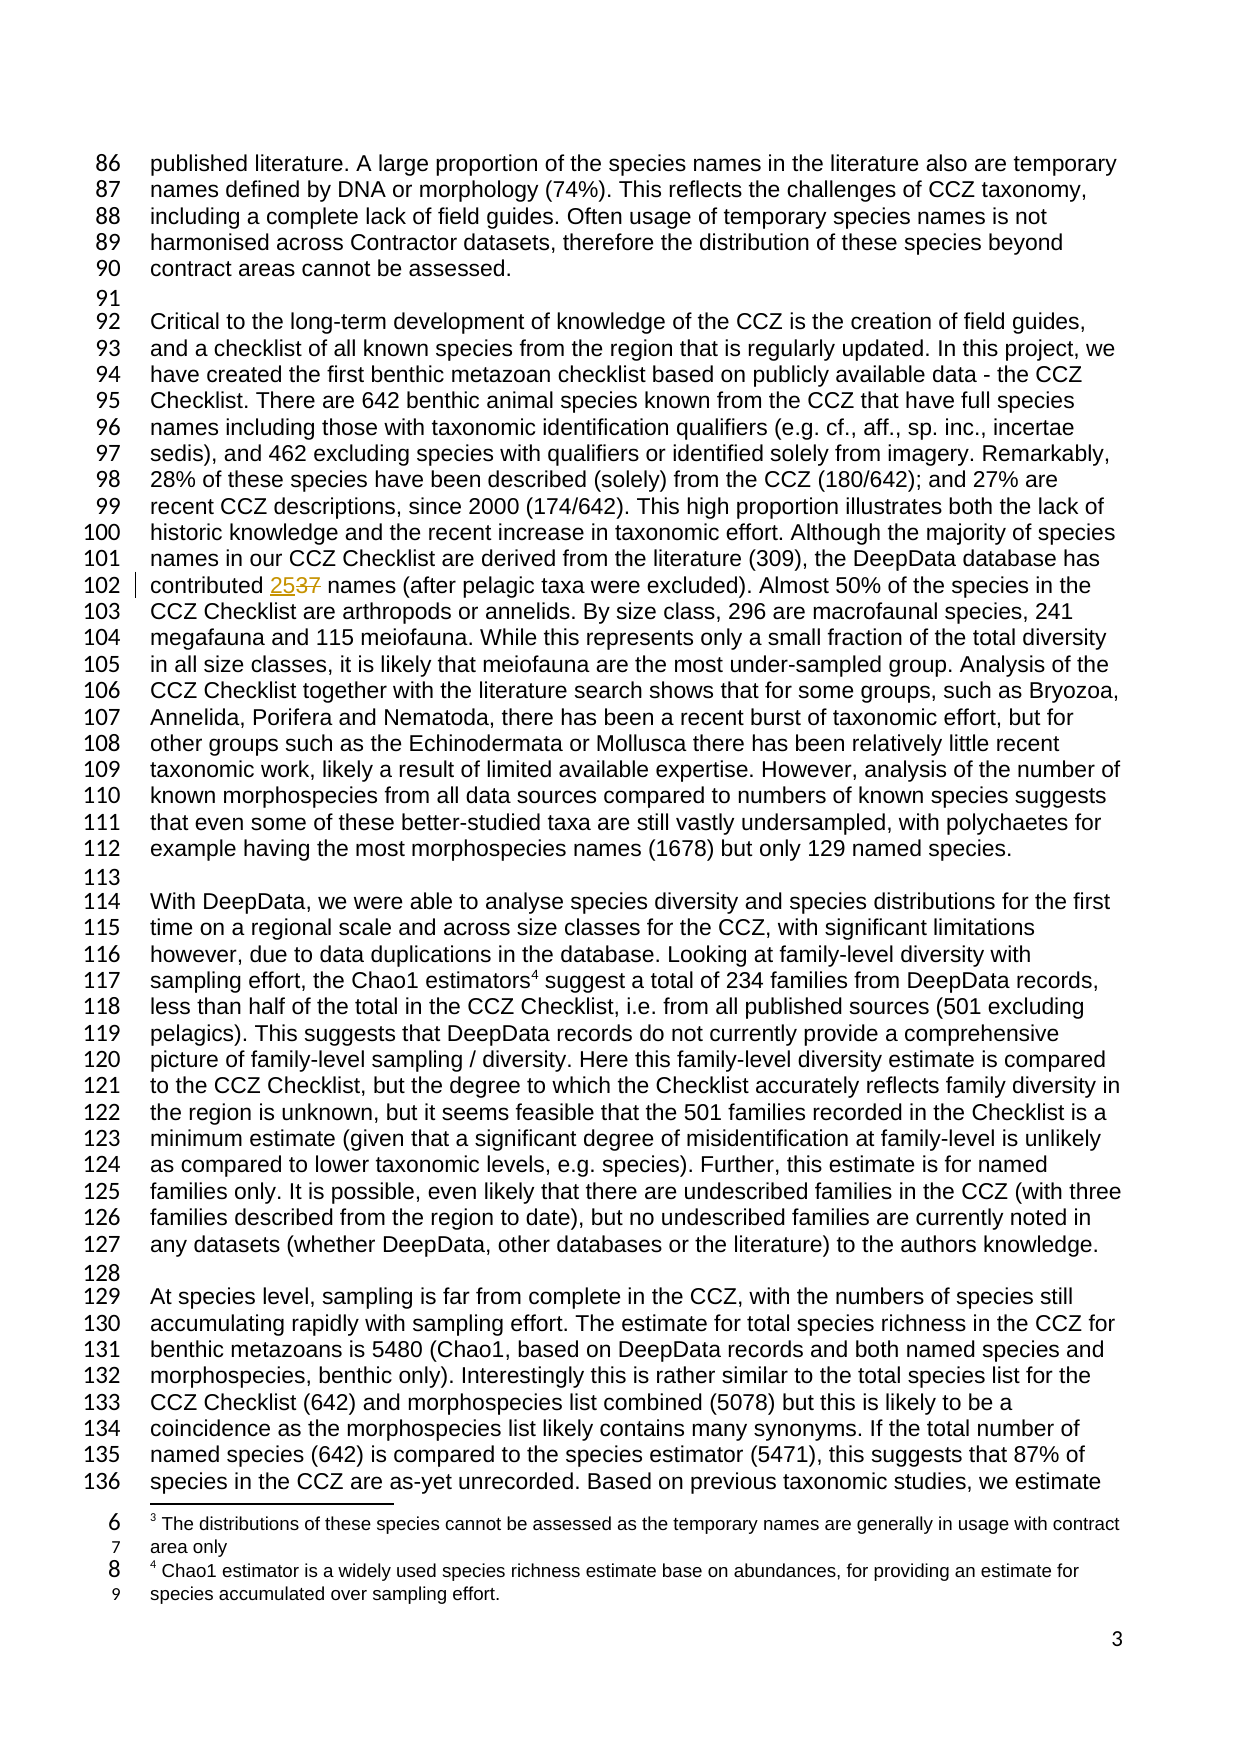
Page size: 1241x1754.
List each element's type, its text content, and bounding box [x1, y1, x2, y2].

text Critical to the long-term development of knowledge of the CCZ is the creation of field guides, and a checklist of all known species from the region that is regularly updated. In this project, we have created the first benthic metazoan checklist based on publicly available data - the CCZ Checklist. There are 642 benthic animal species known from the CCZ that have full species names including those with taxonomic identification qualifiers (e.g. cf., aff., sp. inc., incertae sedis), and 462 excluding species with qualifiers or identified solely from imagery. Remarkably, 28% of these species have been described (solely) from the CCZ (180/642); and 27% are recent CCZ descriptions, since 2000 (174/642). This high proportion illustrates both the lack of historic knowledge and the recent increase in taxonomic effort. Although the majority of species names in our CCZ Checklist are derived from the literature (309), the DeepData database has contributed names (after pelagic taxa were excluded). Almost 50% of the species in the CCZ Checklist are arthropods or annelids. By size class, 296 are macrofaunal species, 241 megafauna and 115 meiofauna. While this represents only a small fraction of the total diversity in all size classes, it is likely that meiofauna are the most under-sampled group. Analysis of the CCZ Checklist together with the literature search shows that for some groups, such as Bryozoa, Annelida, Porifera and Nematoda, there has been a recent burst of taxonomic effort, but for other groups such as the Echinodermata or Mollusca there has been relatively little recent taxonomic work, likely a result of limited available expertise. However, analysis of the number of known morphospecies from all data sources compared to numbers of known species suggests that even some of these better-studied taxa are still vastly undersampled, with polychaetes for example having the most morphospecies names (1678) but only 129 named species. [150, 308, 1123, 862]
text With DeepData, we were able to analyse species diversity and species distributions for the first time on a regional scale and across size classes for the CCZ, with significant limitations however, due to data duplications in the database. Looking at family-level diversity with sampling effort, the Chao1 estimators suggest a total of 234 families from DeepData records, less than half of the total in the CCZ Checklist, i.e. from all published sources (501 excluding pelagics). This suggests that DeepData records do not currently provide a comprehensive picture of family-level sampling / diversity. Here this family-level diversity estimate is compared to the CCZ Checklist, but the degree to which the Checklist accurately reflects family diversity in the region is unknown, but it seems feasible that the 501 families recorded in the Checklist is a minimum estimate (given that a significant degree of misidentification at family-level is unlikely as compared to lower taxonomic levels, e.g. species). Further, this estimate is for named families only. It is possible, even likely that there are undescribed families in the CCZ (with three families described from the region to date), but no undescribed families are currently noted in any datasets (whether DeepData, other databases or the literature) to the authors knowledge. [150, 888, 1123, 1257]
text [150, 1283, 1123, 1494]
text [150, 150, 1123, 282]
